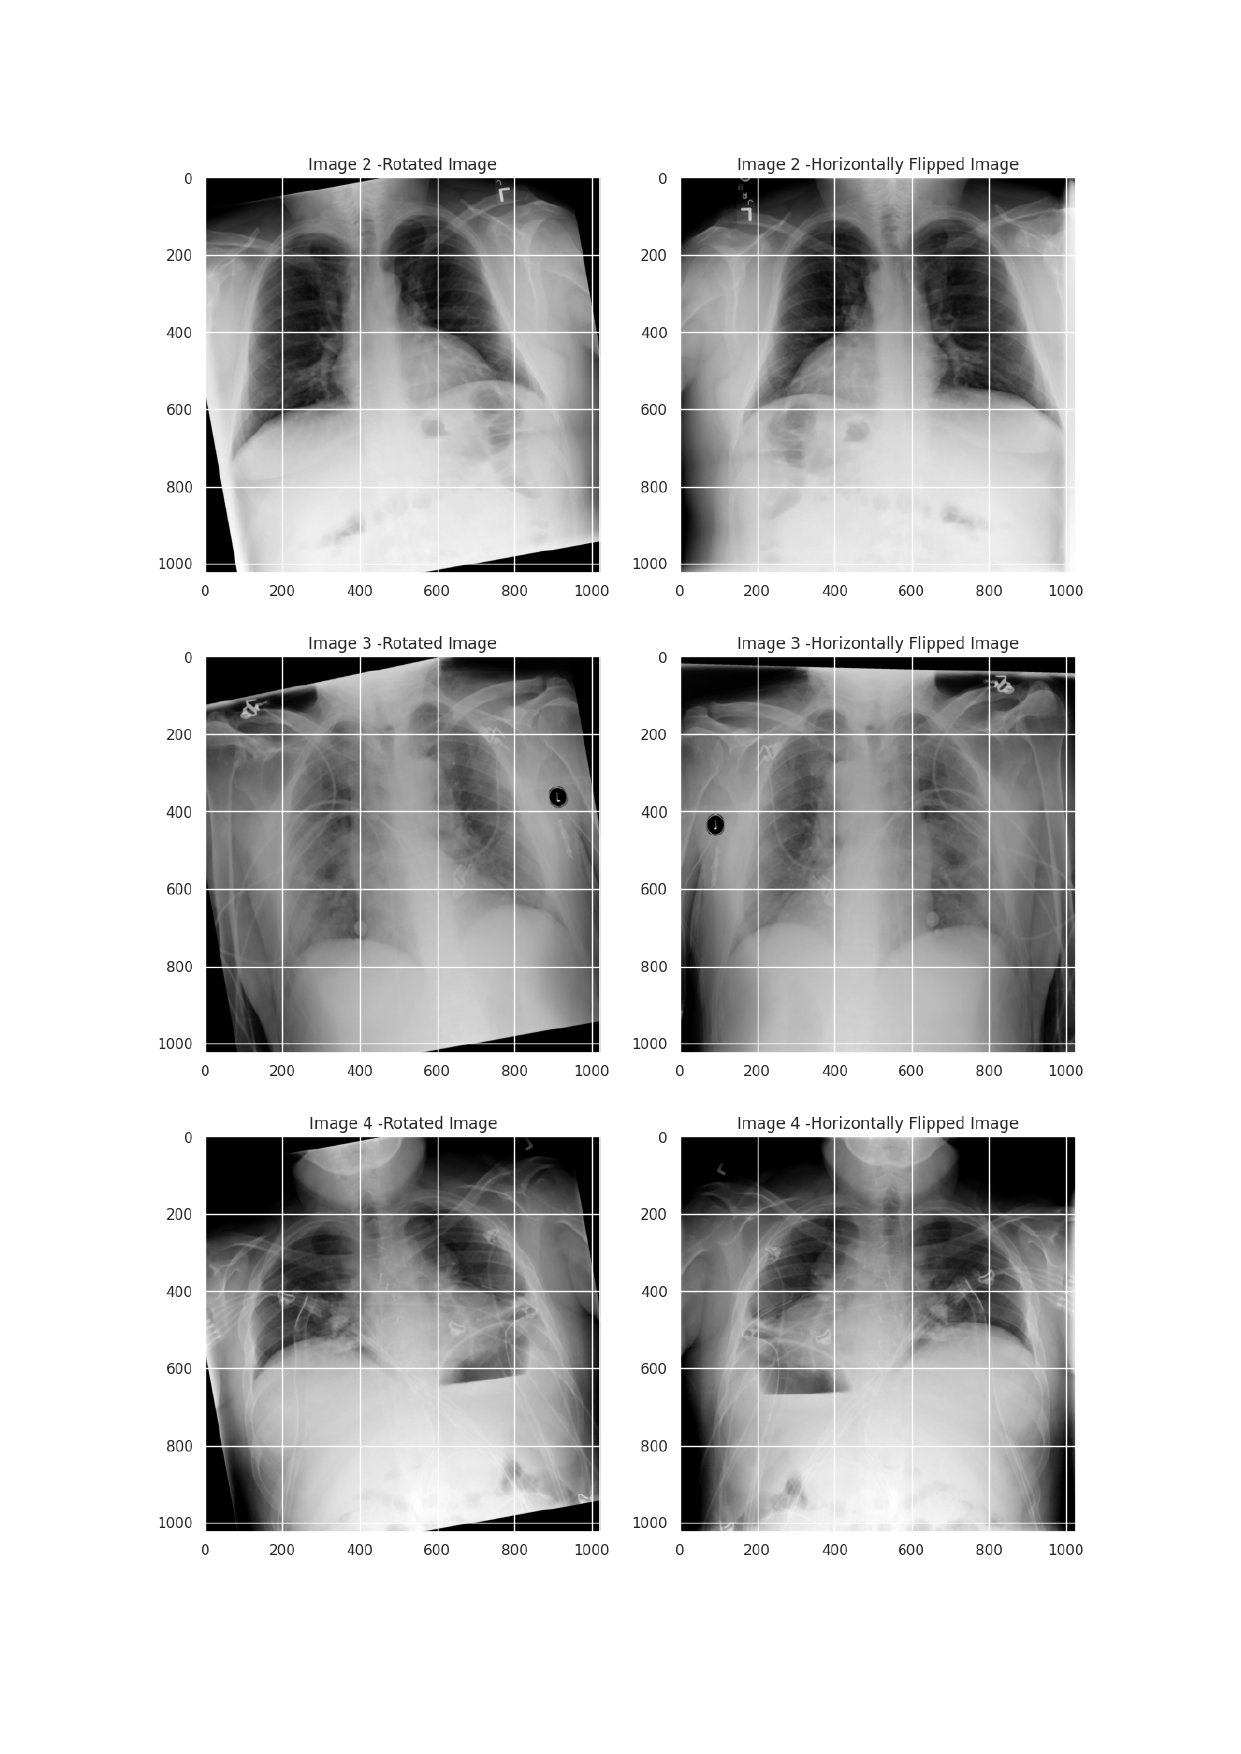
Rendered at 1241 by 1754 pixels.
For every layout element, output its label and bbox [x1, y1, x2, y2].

picture [147, 627, 1093, 1088]
picture [147, 147, 1093, 608]
picture [147, 1106, 1093, 1567]
